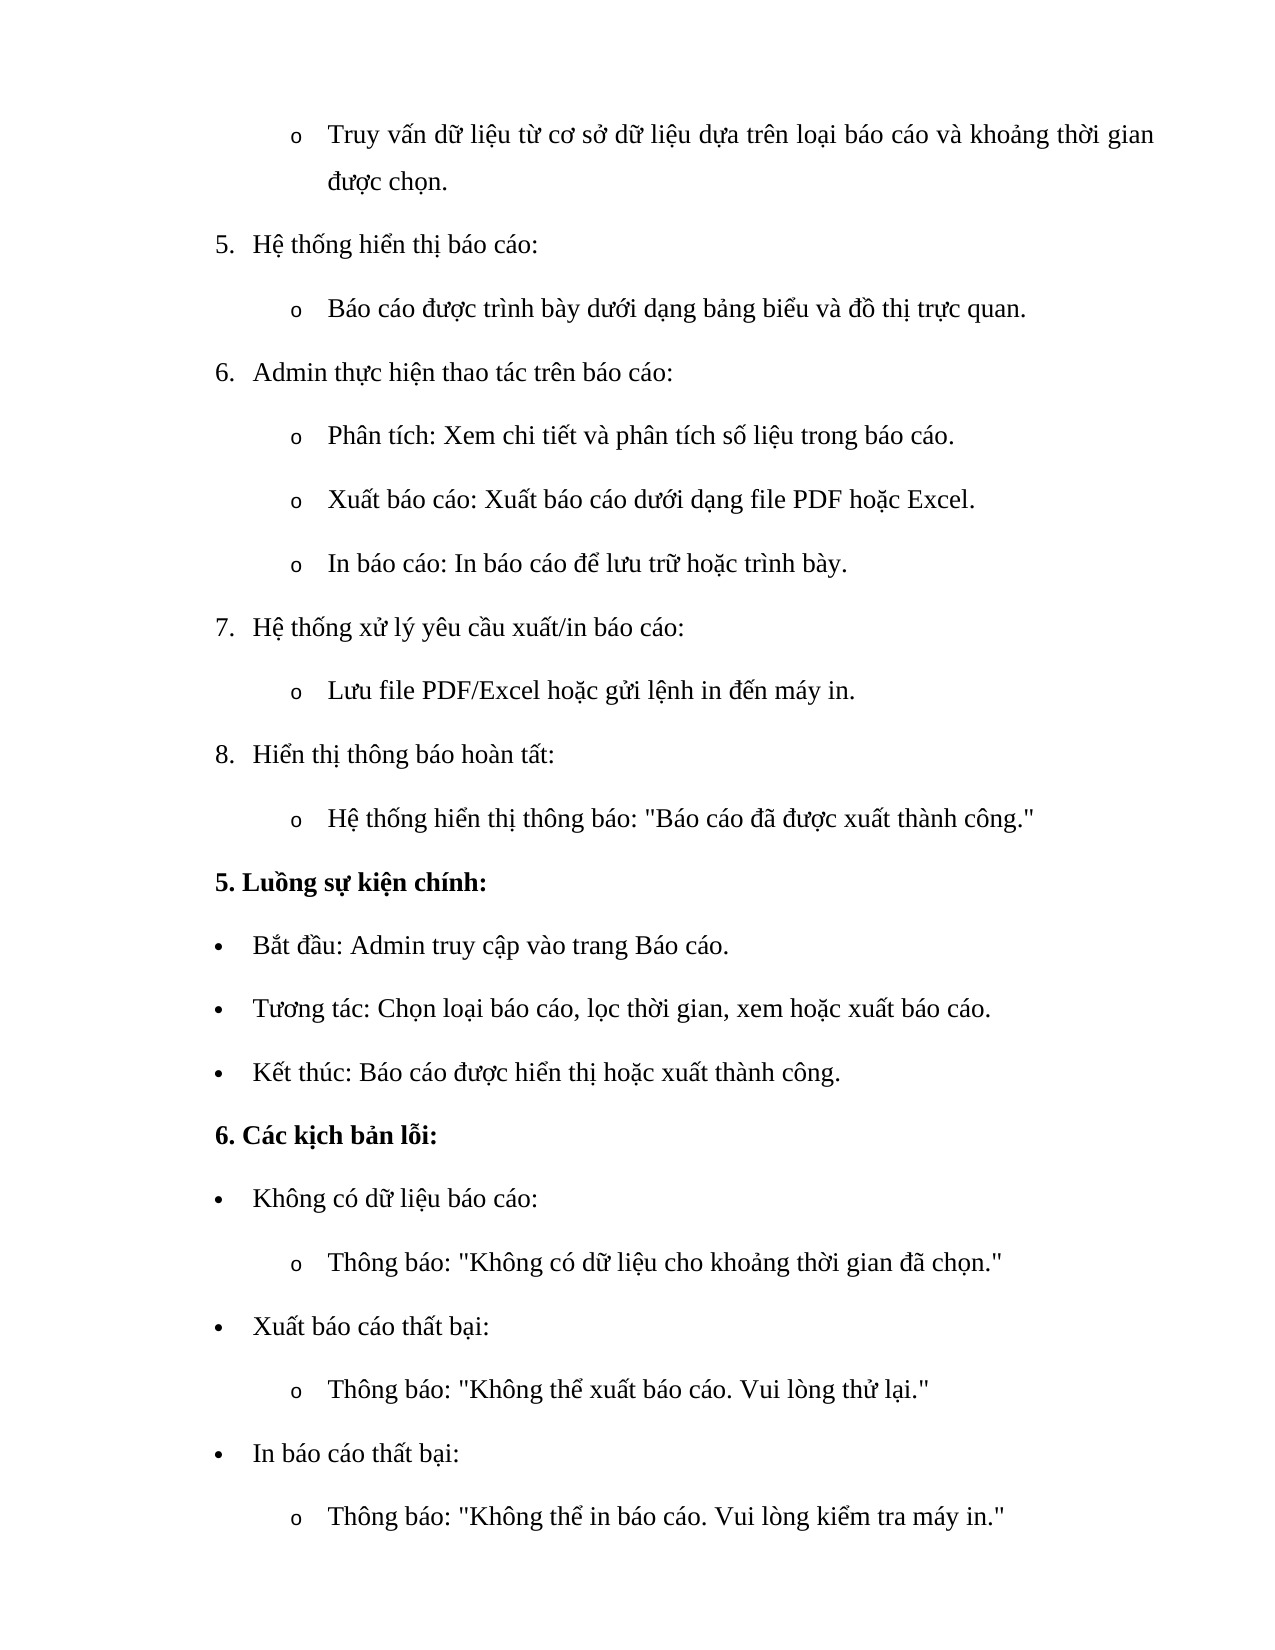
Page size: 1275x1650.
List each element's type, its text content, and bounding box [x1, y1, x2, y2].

list Kết thúc: Báo cáo được hiển thị hoặc xuất thành công. [215, 1056, 1157, 1087]
list Xuất báo cáo thất bại: [215, 1309, 1157, 1341]
list Thông báo: "Không có dữ liệu cho khoảng thời gian đã chọn." [290, 1246, 1157, 1277]
text 5. Luồng sự kiện chính: [215, 866, 1157, 897]
list Báo cáo được trình bày dưới dạng bảng biểu và đồ thị trực quan. [290, 292, 1157, 323]
list Admin thực hiện thao tác trên báo cáo: [215, 356, 1157, 387]
list In báo cáo thất bại: [215, 1437, 1157, 1468]
list Lưu file PDF/Excel hoặc gửi lệnh in đến máy in. [290, 674, 1157, 706]
list Hệ thống xử lý yêu cầu xuất/in báo cáo: [215, 611, 1157, 642]
list Hệ thống hiển thị báo cáo: [215, 228, 1157, 260]
list Không có dữ liệu báo cáo: [215, 1182, 1157, 1213]
list Xuất báo cáo: Xuất báo cáo dưới dạng file PDF hoặc Excel. [290, 483, 1157, 515]
list Phân tích: Xem chi tiết và phân tích số liệu trong báo cáo. [290, 419, 1157, 451]
list Thông báo: "Không thể xuất báo cáo. Vui lòng thử lại." [290, 1373, 1157, 1404]
list Thông báo: "Không thể in báo cáo. Vui lòng kiểm tra máy in." [290, 1500, 1157, 1532]
list Hệ thống hiển thị thông báo: "Báo cáo đã được xuất thành công." [290, 802, 1157, 833]
list Tương tác: Chọn loại báo cáo, lọc thời gian, xem hoặc xuất báo cáo. [215, 992, 1157, 1023]
text 6. Các kịch bản lỗi: [215, 1119, 1157, 1150]
list Bắt đầu: Admin truy cập vào trang Báo cáo. [215, 929, 1157, 960]
list Truy vấn dữ liệu từ cơ sở dữ liệu dựa trên loại báo cáo và khoảng thời gian được chọn. [290, 118, 1157, 196]
list Hiển thị thông báo hoàn tất: [215, 738, 1157, 769]
list In báo cáo: In báo cáo để lưu trữ hoặc trình bày. [290, 547, 1157, 579]
